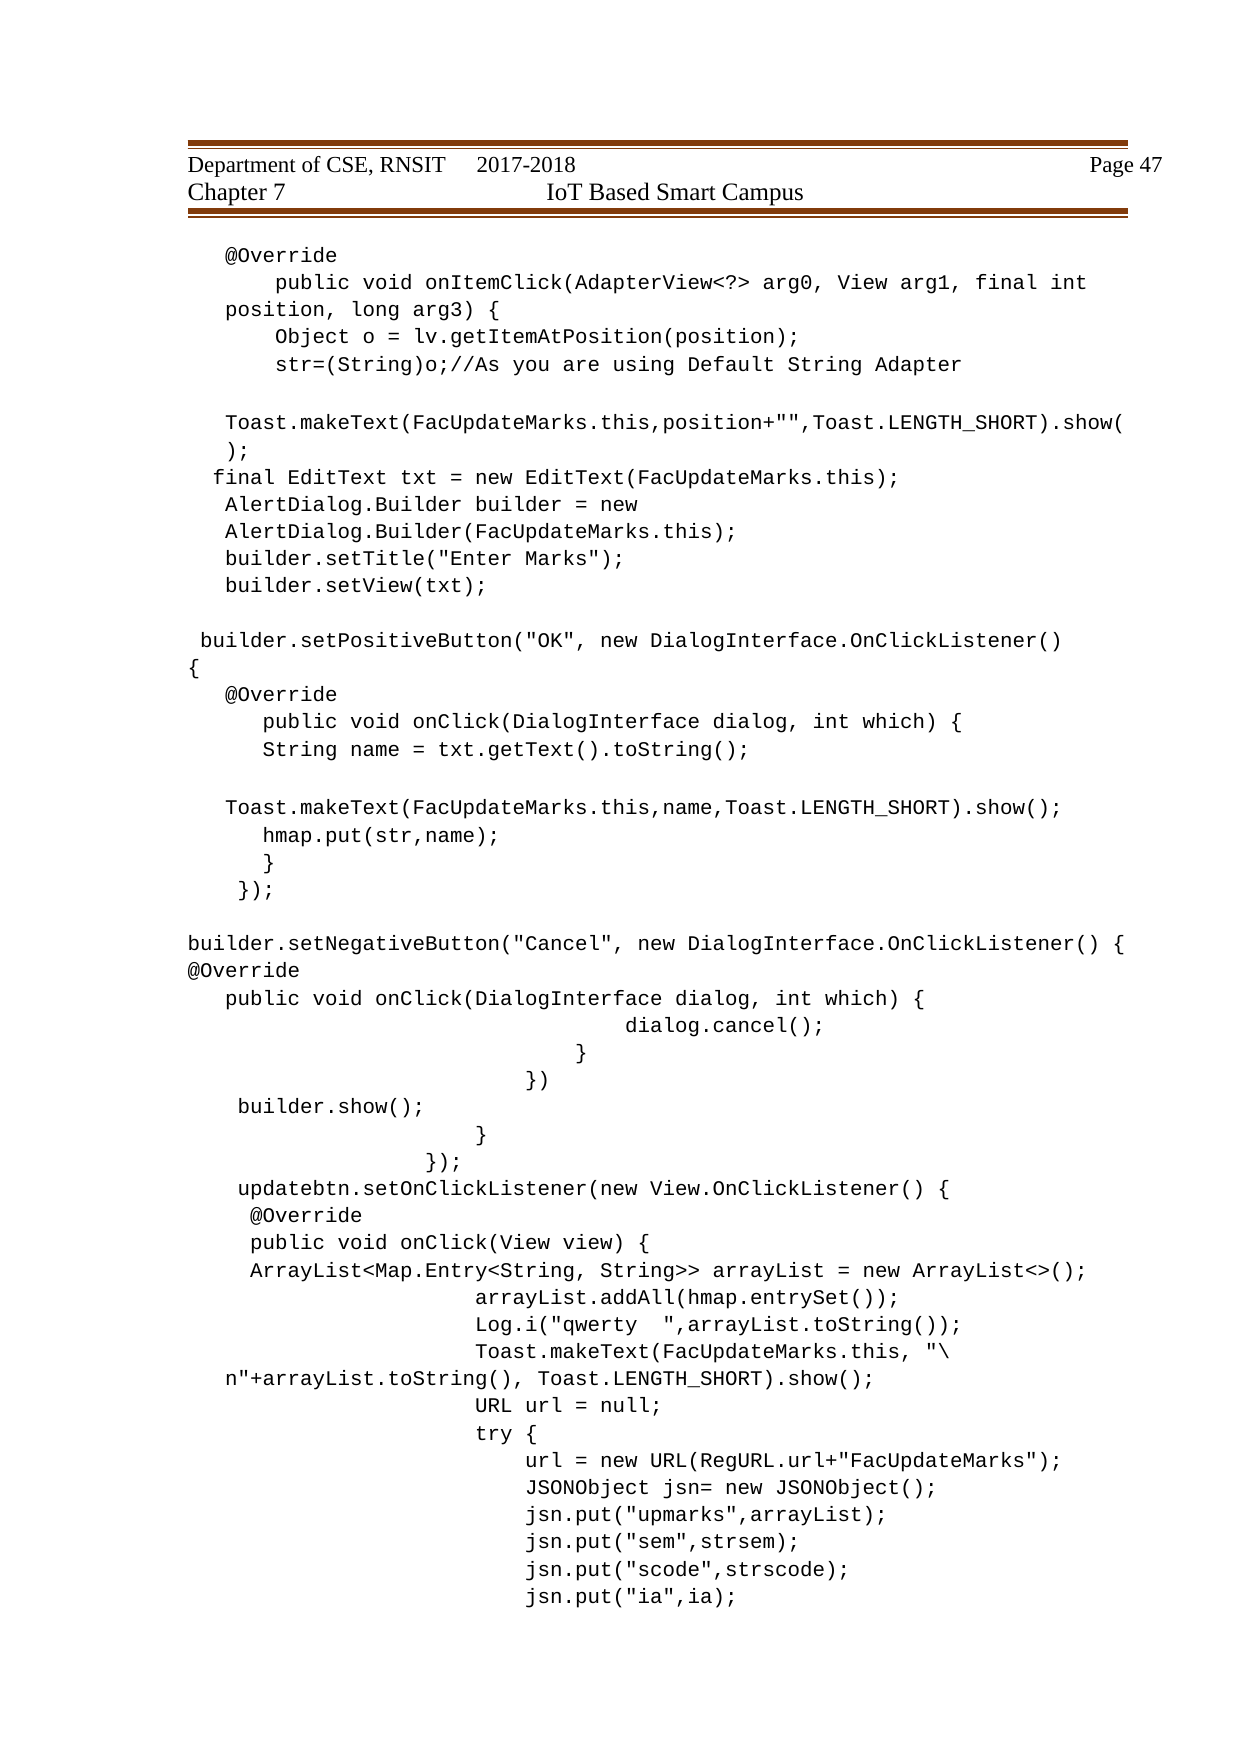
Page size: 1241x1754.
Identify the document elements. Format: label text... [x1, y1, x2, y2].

text public void onClick(View view) { [225, 1232, 1128, 1256]
text try { [225, 1423, 1128, 1446]
text final EditText txt = new EditText(FacUpdateMarks.this); [187, 467, 1128, 490]
text } [225, 1042, 1128, 1066]
text }); [225, 879, 1128, 903]
text dialog.cancel(); [225, 1015, 1128, 1038]
text jsn.put("ia",ia); [225, 1586, 1128, 1609]
text builder.setPositiveButton("OK", new DialogInterface.OnClickListener() [187, 630, 1128, 653]
text Log.i("qwerty ",arrayList.toString()); [225, 1314, 1128, 1338]
text ArrayList<Map.Entry<String, String>> arrayList = new ArrayList<>(); [225, 1259, 1128, 1283]
text AlertDialog.Builder builder = new AlertDialog.Builder(FacUpdateMarks.this); [225, 494, 1128, 545]
text Toast.makeText(FacUpdateMarks.this,position+"",Toast.LENGTH_SHORT).show(); [225, 381, 1128, 463]
text } [225, 852, 1128, 875]
text @Override [225, 245, 1128, 268]
text }) [225, 1069, 1128, 1093]
text String name = txt.getText().toString(); [225, 739, 1128, 762]
text Object o = lv.getItemAtPosition(position); [225, 326, 1128, 350]
text @Override [225, 1205, 1128, 1229]
text @Override [187, 961, 1128, 984]
text }); [225, 1151, 1128, 1174]
text Toast.makeText(FacUpdateMarks.this, "\n"+arrayList.toString(), Toast.LENGTH_SHORT).show(); [225, 1341, 1128, 1392]
text { [187, 657, 1128, 681]
text public void onItemClick(AdapterView<?> arg0, View arg1, final int position, long arg3) { [225, 272, 1128, 323]
text } [225, 1124, 1128, 1147]
text URL url = null; [225, 1396, 1128, 1419]
text public void onClick(DialogInterface dialog, int which) { [225, 988, 1128, 1011]
text jsn.put("scode",strscode); [225, 1559, 1128, 1582]
text builder.show(); [225, 1096, 1128, 1120]
text JSONObject jsn= new JSONObject(); [225, 1477, 1128, 1501]
text @Override [225, 684, 1128, 708]
text builder.setNegativeButton("Cancel", new DialogInterface.OnClickListener() { [187, 933, 1128, 957]
text hmap.put(str,name); [225, 824, 1128, 848]
text Department of CSE, RNSIT Page 47 [187, 149, 1128, 177]
text builder.setTitle("Enter Marks"); [187, 548, 1128, 572]
text jsn.put("sem",strsem); [225, 1531, 1128, 1555]
text arrayList.addAll(hmap.entrySet()); [225, 1287, 1128, 1310]
text str=(String)o;//As you are using Default String Adapter [225, 354, 1128, 377]
text url = new URL(RegURL.url+"FacUpdateMarks"); [225, 1450, 1128, 1473]
text updatebtn.setOnClickListener(new View.OnClickListener() { [225, 1178, 1128, 1202]
text Toast.makeText(FacUpdateMarks.this,name,Toast.LENGTH_SHORT).show(); [225, 766, 1128, 821]
text public void onClick(DialogInterface dialog, int which) { [225, 711, 1128, 735]
text jsn.put("upmarks",arrayList); [225, 1504, 1128, 1528]
text Chapter 7 [187, 177, 1128, 218]
text builder.setView(txt); [225, 576, 1128, 599]
